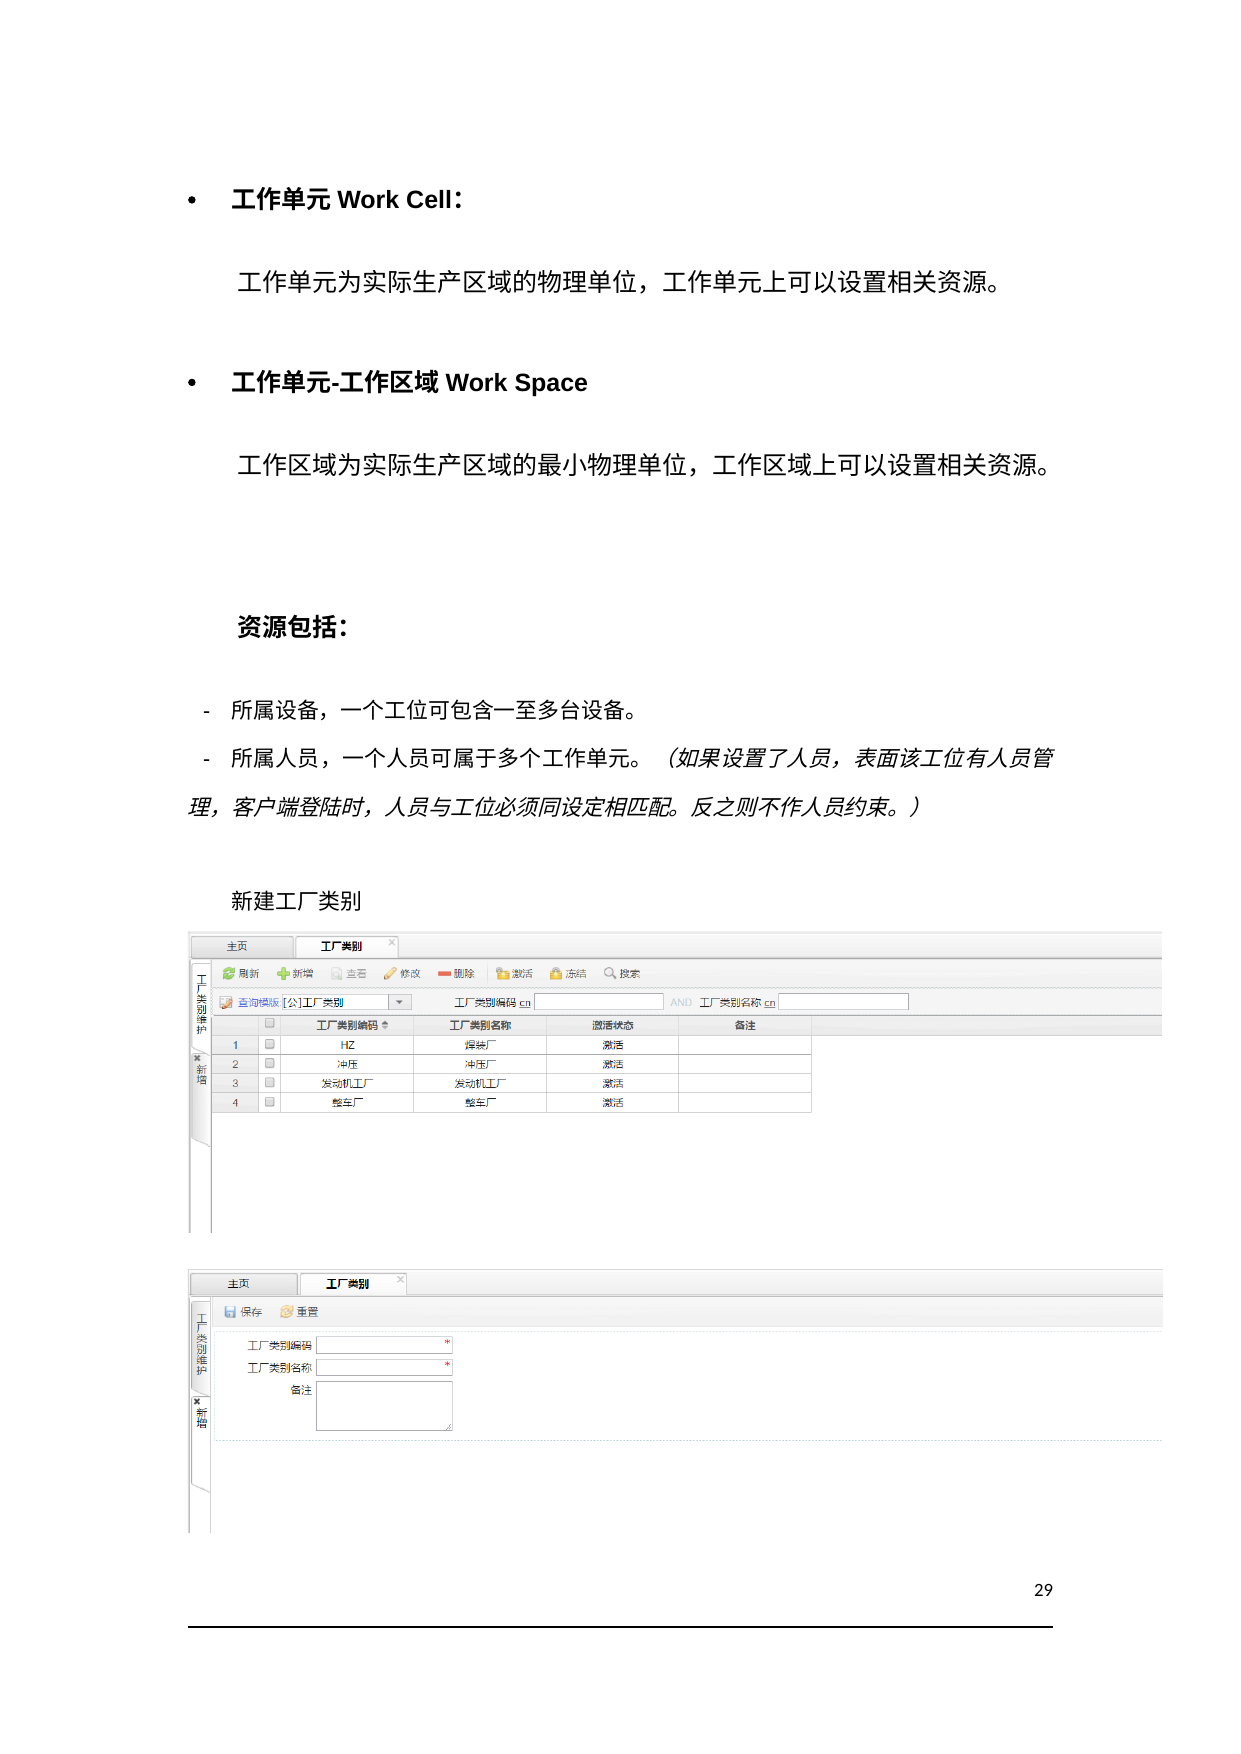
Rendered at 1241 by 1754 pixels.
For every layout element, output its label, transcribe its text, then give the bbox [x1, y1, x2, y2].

text 工作单元 Work Cell： [187, 165, 1053, 230]
list 新建工厂类别 [231, 883, 1053, 916]
text 工作单元为实际生产区域的物理单位，工作单元上可以设置相关资源。 [187, 248, 1053, 313]
list 所属人员，一个人员可属于多个工作单元。（如果设置了人员，表面该工位有人员管理，客户端登陆时，人员与工位必须同设定相匹配。反之则不作人员约束。） [187, 741, 1053, 822]
picture [187, 1269, 1163, 1533]
list 所属设备，一个工位可包含一至多台设备。 [187, 693, 1053, 725]
text 工作单元-工作区域 Work Space [187, 348, 1053, 413]
text 工作区域为实际生产区域的最小物理单位，工作区域上可以设置相关资源。 [187, 431, 1053, 496]
text 资源包括： [187, 593, 1053, 658]
picture [187, 931, 1162, 1233]
